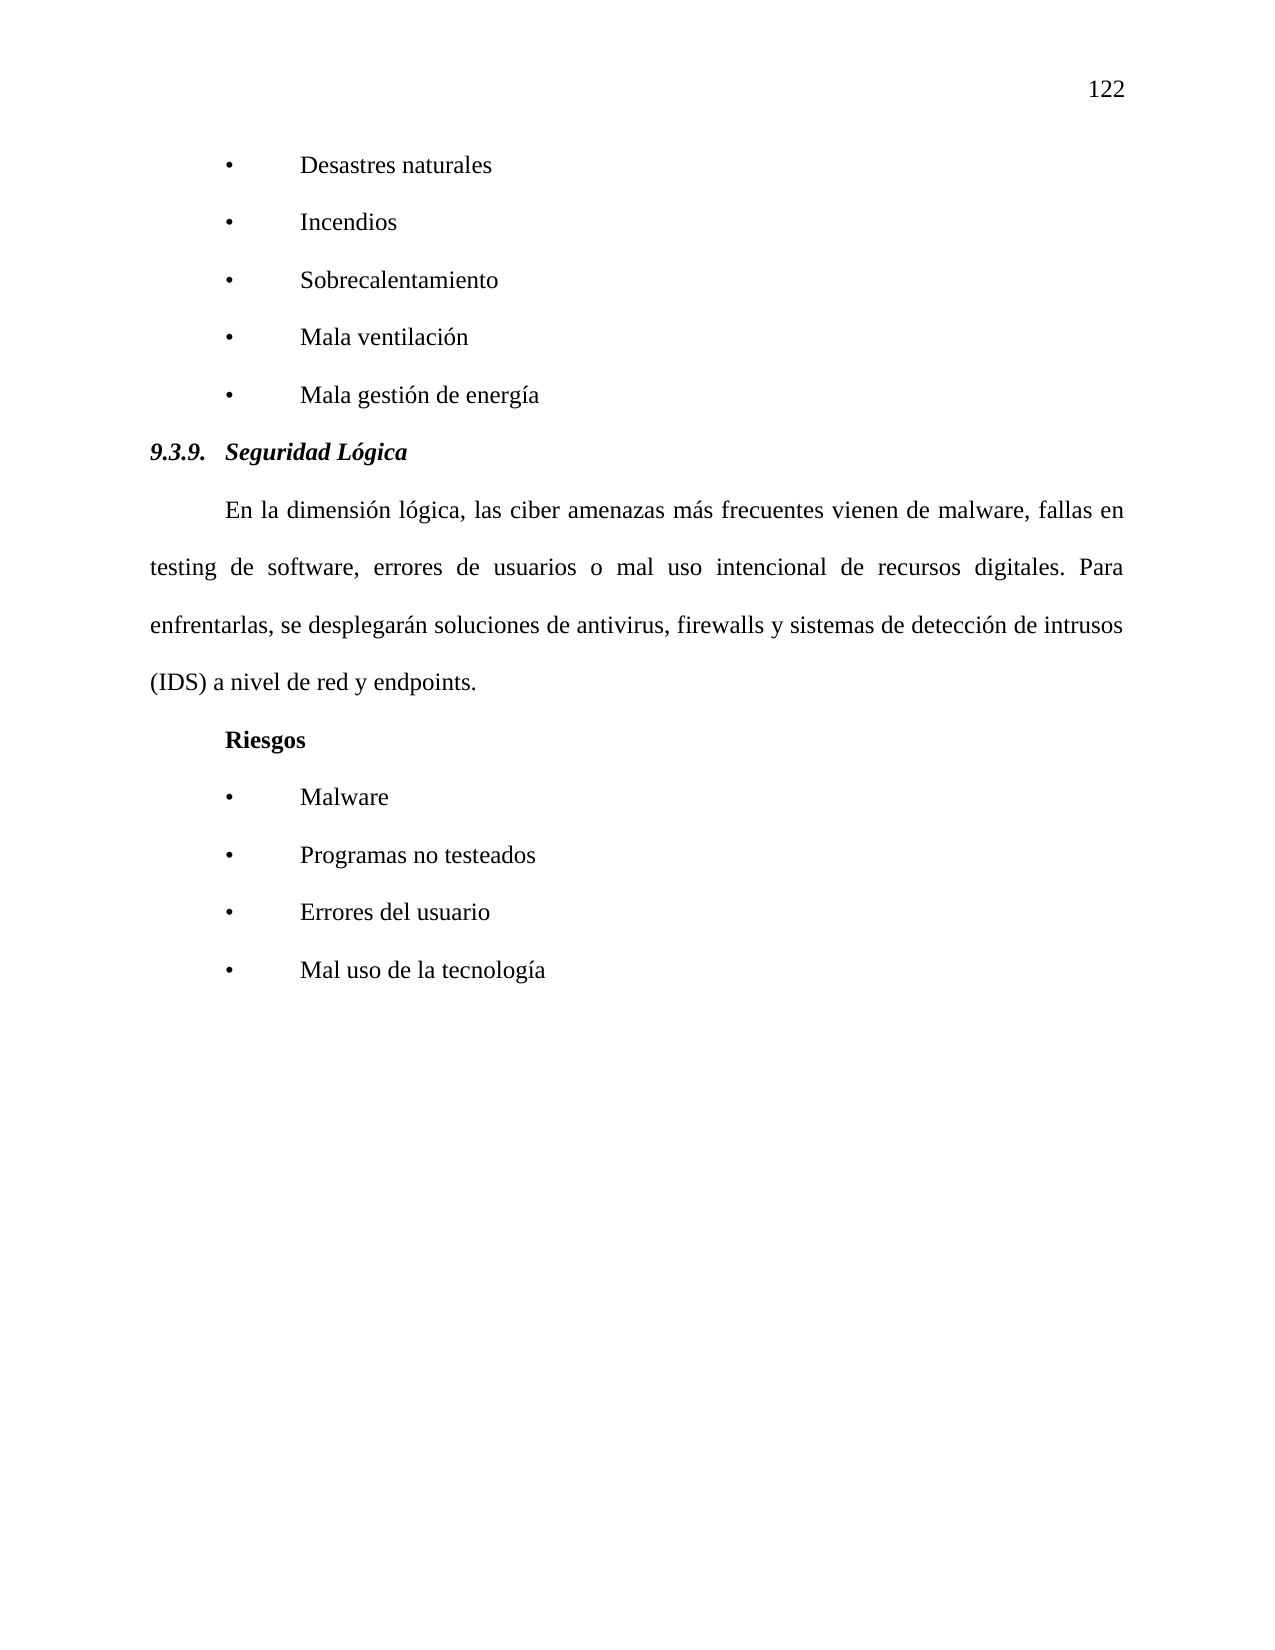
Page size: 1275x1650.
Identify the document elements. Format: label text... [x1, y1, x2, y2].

text Riesgos [150, 725, 1125, 754]
text • Mal uso de la tecnología [150, 955, 1125, 984]
text • Mala gestión de energía [150, 380, 1125, 409]
text • Errores del usuario [150, 897, 1125, 926]
subtitle Seguridad Lógica [150, 437, 1125, 466]
text • Desastres naturales [150, 150, 1125, 179]
text • Incendios [150, 207, 1125, 236]
text En la dimensión lógica, las ciber amenazas más frecuentes vienen de malware, fallas en testing de software, errores de usuarios o mal uso intencional de recursos digitales. Para enfrentarlas, se desplegarán soluciones de antivirus, firewalls y sistemas de detección de intrusos (IDS) a nivel de red y endpoints. [150, 495, 1125, 696]
text • Programas no testeados [150, 840, 1125, 869]
text • Malware [150, 782, 1125, 811]
text • Sobrecalentamiento [150, 265, 1125, 294]
text • Mala ventilación [150, 322, 1125, 351]
